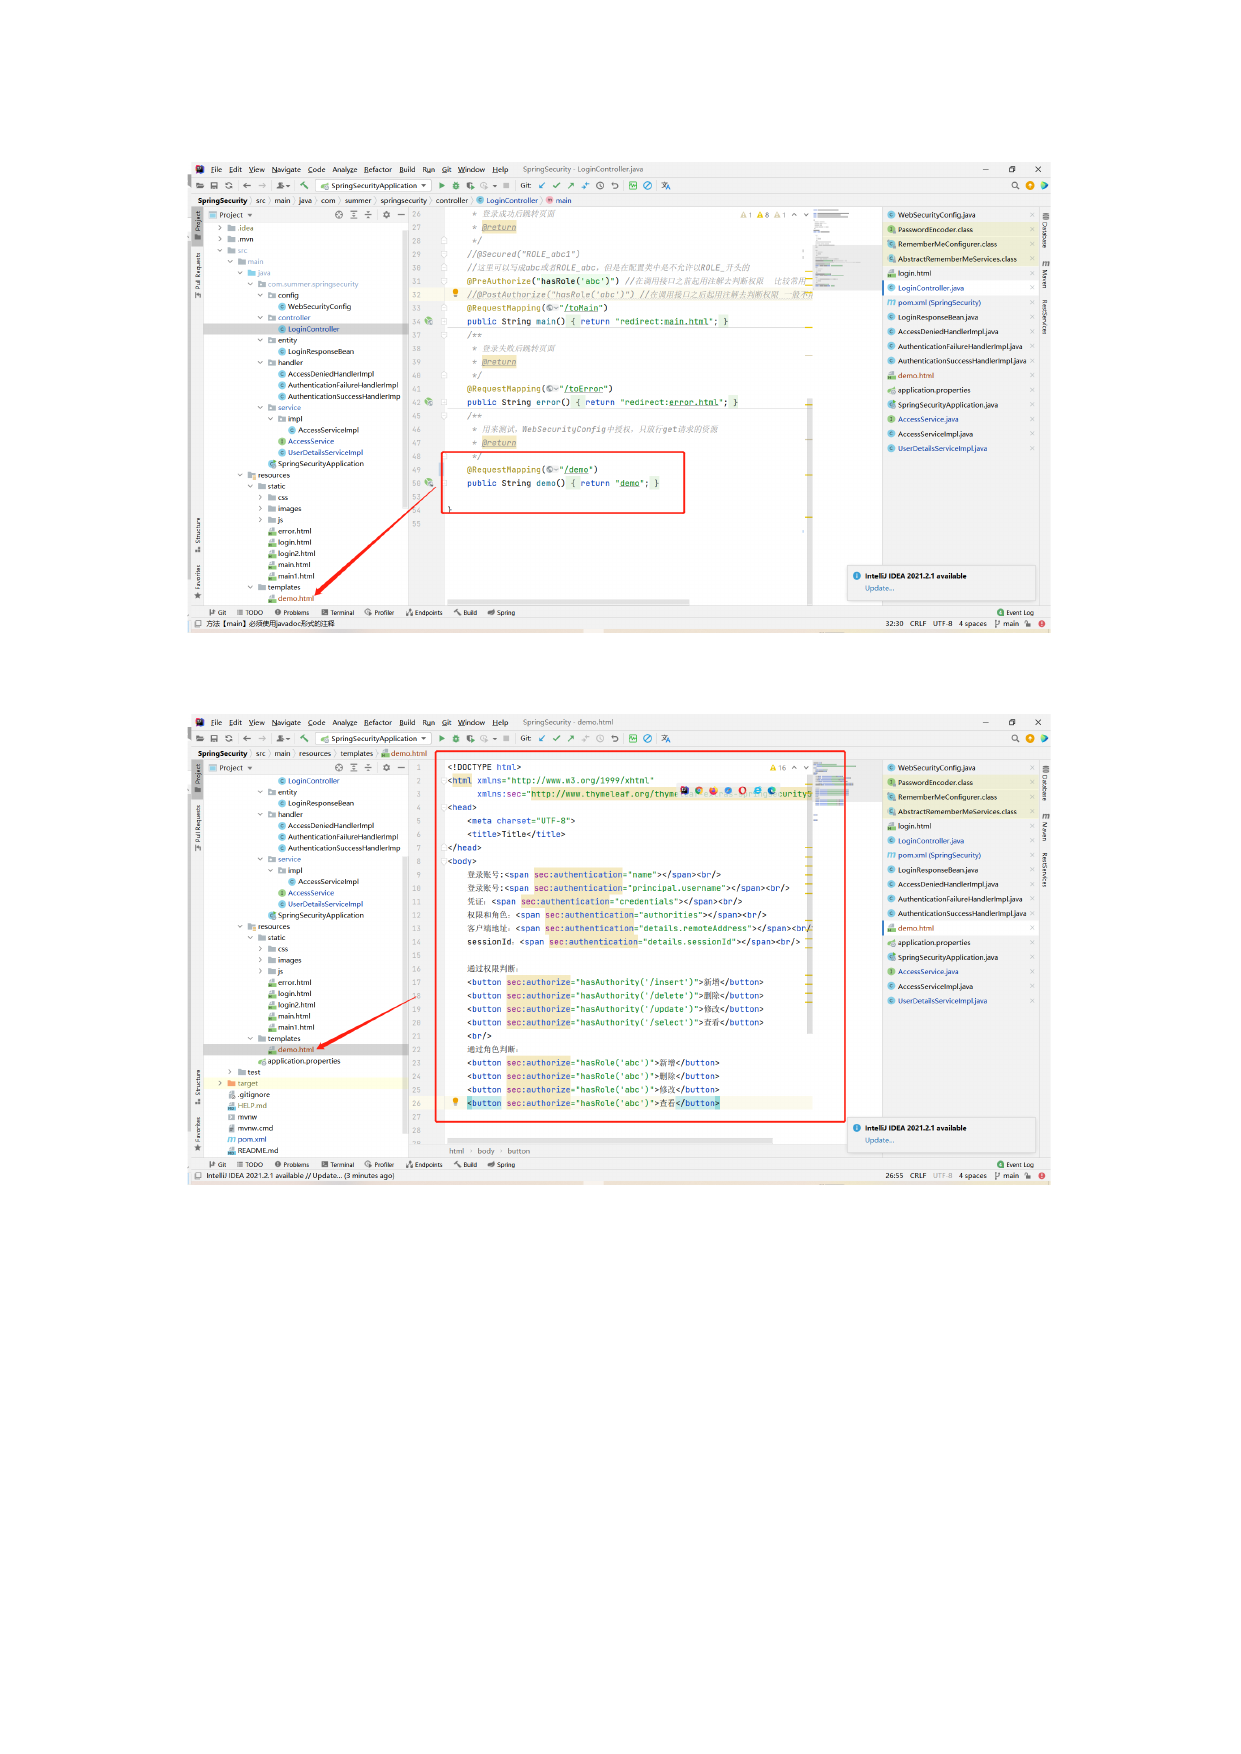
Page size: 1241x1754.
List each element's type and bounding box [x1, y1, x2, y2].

picture [187, 714, 1051, 1185]
picture [187, 162, 1051, 633]
